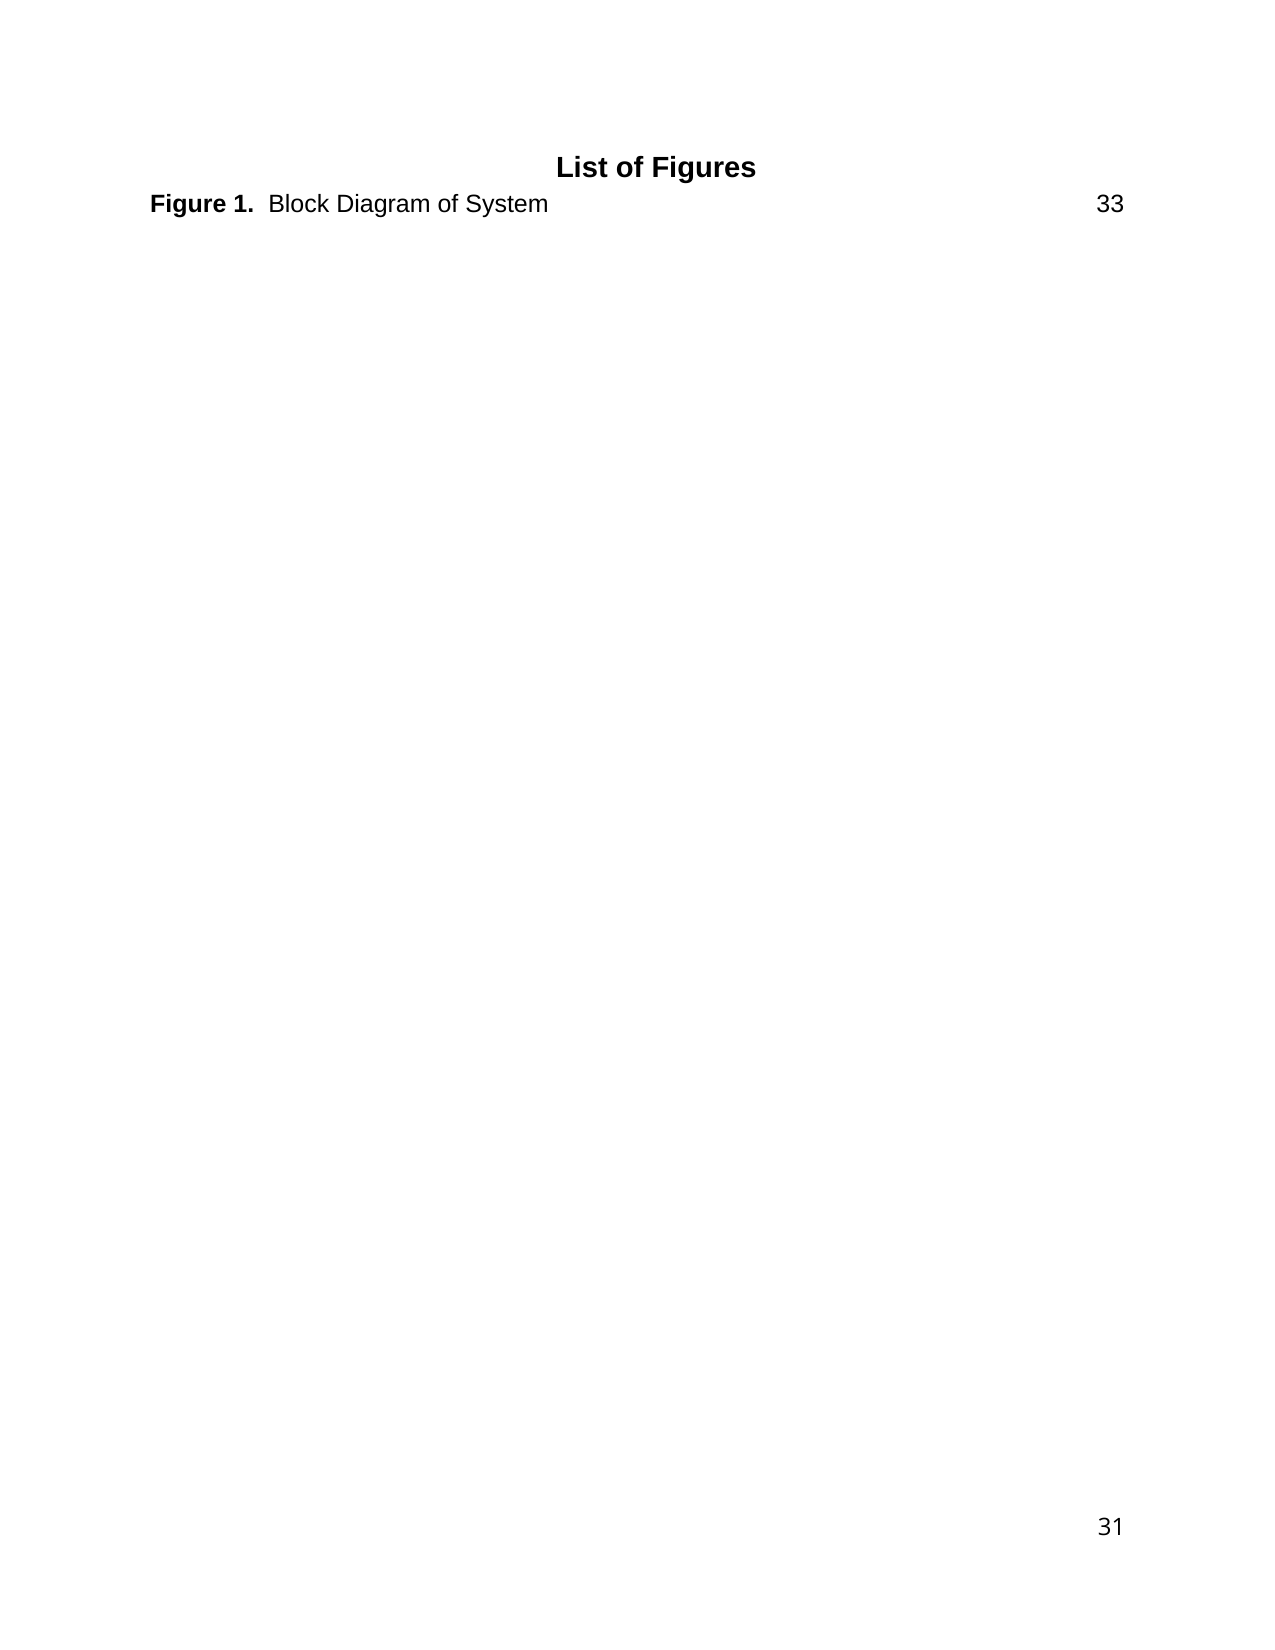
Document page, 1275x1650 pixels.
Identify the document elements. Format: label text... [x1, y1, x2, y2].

text List of Figures [187, 150, 1125, 183]
